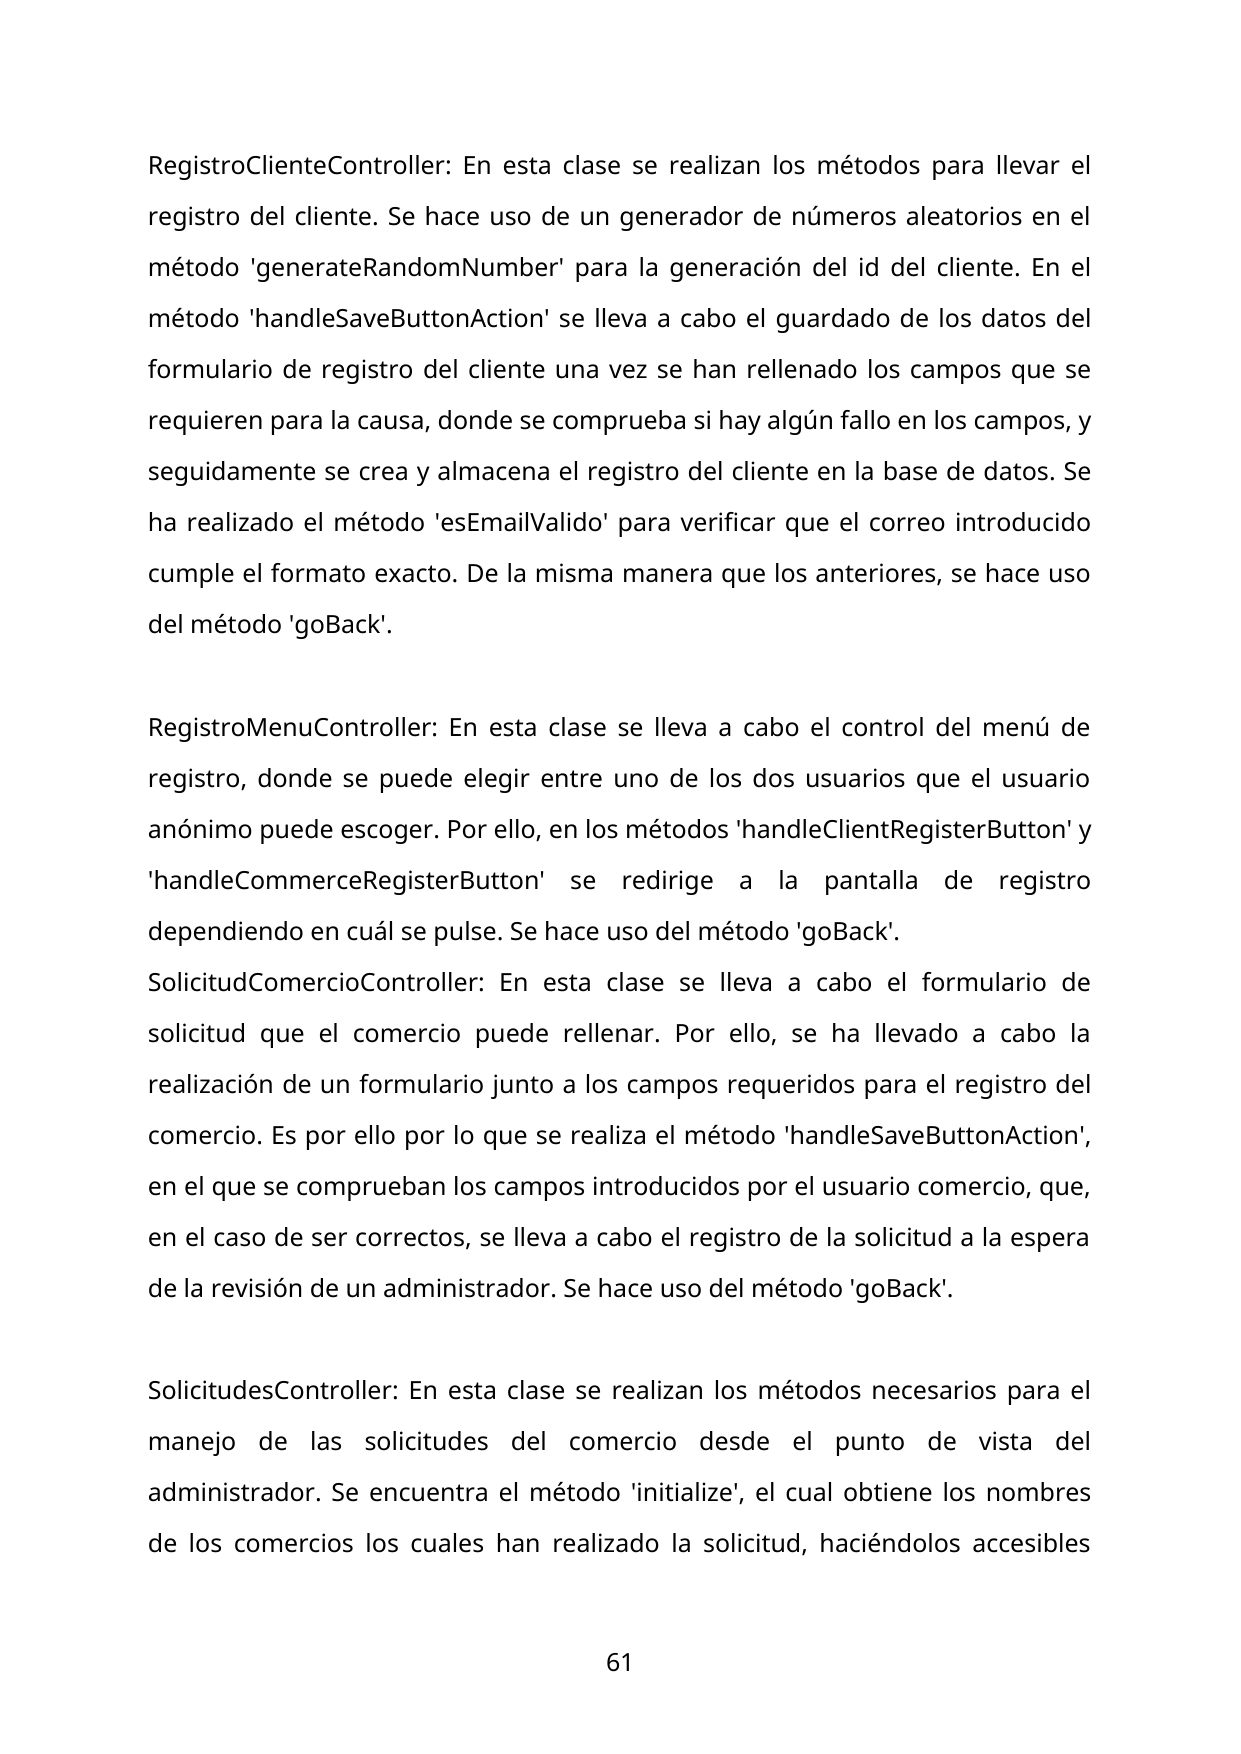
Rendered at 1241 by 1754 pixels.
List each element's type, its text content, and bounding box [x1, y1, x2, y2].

text SolicitudComercioController: En esta clase se lleva a cabo el formulario de solicitud que el comercio puede rellenar. Por ello, se ha llevado a cabo la realización de un formulario junto a los campos requeridos para el registro del comercio. Es por ello por lo que se realiza el método 'handleSaveButtonAction', en el que se comprueban los campos introducidos por el usuario comercio, que, en el caso de ser correctos, se lleva a cabo el registro de la solicitud a la espera de la revisión de un administrador. Se hace uso del método 'goBack'. [148, 964, 1092, 1305]
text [148, 1373, 1092, 1560]
text RegistroMenuController: En esta clase se lleva a cabo el control del menú de registro, donde se puede elegir entre uno de los dos usuarios que el usuario anónimo puede escoger. Por ello, en los métodos 'handleClientRegisterButton' y 'handleCommerceRegisterButton' se redirige a la pantalla de registro dependiendo en cuál se pulse. Se hace uso del método 'goBack'. [148, 709, 1092, 947]
text RegistroClienteController: En esta clase se realizan los métodos para llevar el registro del cliente. Se hace uso de un generador de números aleatorios en el método 'generateRandomNumber' para la generación del id del cliente. En el método 'handleSaveButtonAction' se lleva a cabo el guardado de los datos del formulario de registro del cliente una vez se han rellenado los campos que se requieren para la causa, donde se comprueba si hay algún fallo en los campos, y seguidamente se crea y almacena el registro del cliente en la base de datos. Se ha realizado el método 'esEmailValido' para verificar que el correo introducido cumple el formato exacto. De la misma manera que los anteriores, se hace uso del método 'goBack'. [148, 148, 1092, 641]
